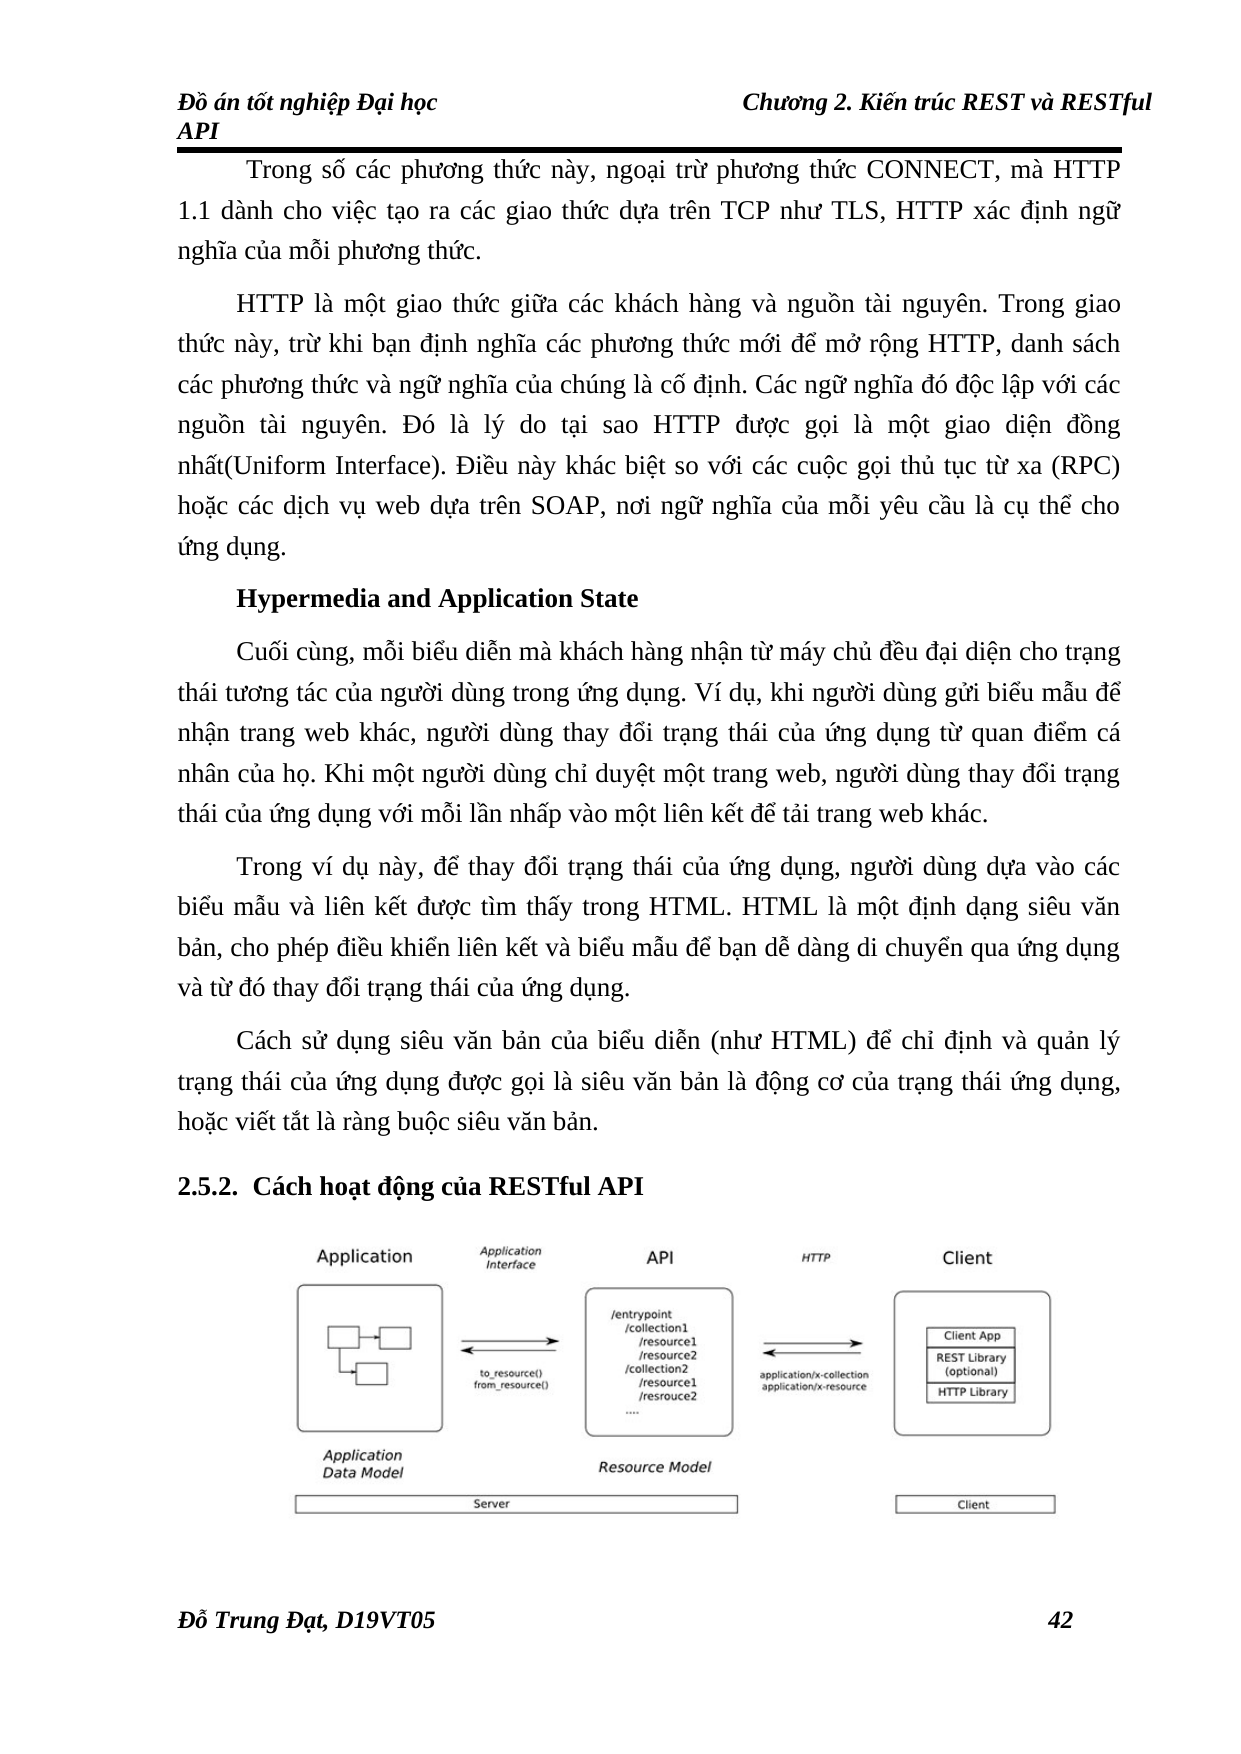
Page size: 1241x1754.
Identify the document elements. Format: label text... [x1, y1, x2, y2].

picture [280, 1230, 1079, 1528]
text Cách sử dụng siêu văn bản của biểu diễn (như HTML) để chỉ định và quản lý trạng thái của ứng dụng được gọi là siêu văn bản là động cơ của trạng thái ứng dụng, hoặc viết tắt là ràng buộc siêu văn bản. [177, 1024, 1122, 1136]
text HTTP là một giao thức giữa các khách hàng và nguồn tài nguyên. Trong giao thức này, trừ khi bạn định nghĩa các phương thức mới để mở rộng HTTP, danh sách các phương thức và ngữ nghĩa của chúng là cố định. Các ngữ nghĩa đó độc lập với các nguồn tài nguyên. Đó là lý do tại sao HTTP được gọi là một giao diện đồng nhất(Uniform Interface). Điều này khác biệt so với các cuộc gọi thủ tục từ xa (RPC) hoặc các dịch vụ web dựa trên SOAP, nơi ngữ nghĩa của mỗi yêu cầu là cụ thể cho ứng dụng. [177, 287, 1122, 561]
subtitle Cách hoạt động của RESTful API [177, 1170, 1122, 1202]
text Trong ví dụ này, để thay đổi trạng thái của ứng dụng, người dùng dựa vào các biểu mẫu và liên kết được tìm thấy trong HTML. HTML là một định dạng siêu văn bản, cho phép điều khiển liên kết và biểu mẫu để bạn dễ dàng di chuyển qua ứng dụng và từ đó thay đổi trạng thái của ứng dụng. [177, 850, 1122, 1002]
text Hypermedia and Application State [177, 582, 1122, 614]
text Cuối cùng, mỗi biểu diễn mà khách hàng nhận từ máy chủ đều đại diện cho trạng thái tương tác của người dùng trong ứng dụng. Ví dụ, khi người dùng gửi biểu mẫu để nhận trang web khác, người dùng thay đổi trạng thái của ứng dụng từ quan điểm cá nhân của họ. Khi một người dùng chỉ duyệt một trang web, người dùng thay đổi trạng thái của ứng dụng với mỗi lần nhấp vào một liên kết để tải trang web khác. [177, 635, 1122, 828]
text Trong số các phương thức này, ngoại trừ phương thức CONNECT, mà HTTP 1.1 dành cho việc tạo ra các giao thức dựa trên TCP như TLS, HTTP xác định ngữ nghĩa của mỗi phương thức. [177, 153, 1122, 265]
